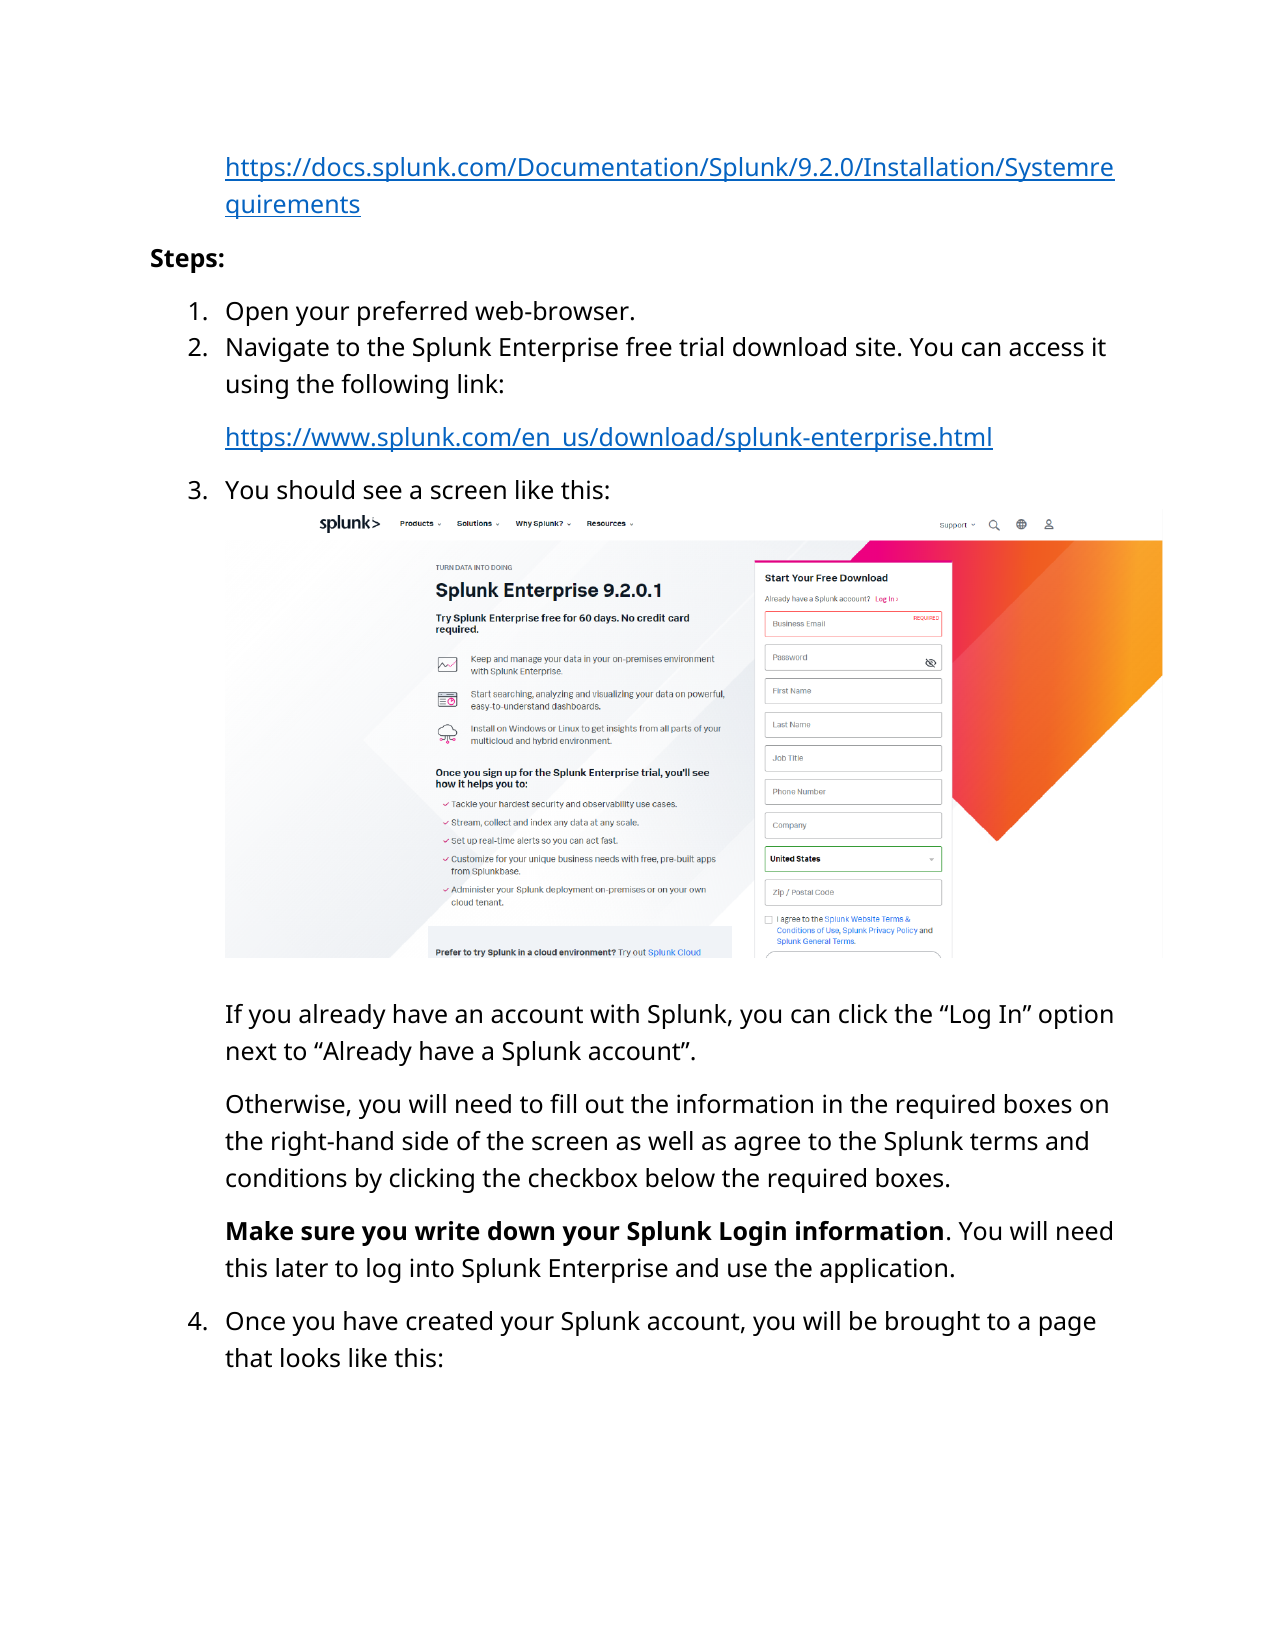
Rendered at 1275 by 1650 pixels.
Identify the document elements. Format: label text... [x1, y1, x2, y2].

list Navigate to the Splunk Enterprise free trial download site. You can access it using the following link: [187, 330, 1125, 400]
picture [225, 509, 1163, 958]
list If you already have an account with Splunk, you can click the “Log In” option next to “Already have a Splunk account”. [225, 996, 1125, 1067]
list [187, 150, 1125, 221]
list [187, 1304, 1125, 1375]
text Make sure you write down your Splunk Login information. You will need this later to log into Splunk Enterprise and use the application. [225, 1214, 1125, 1284]
text Otherwise, you will need to fill out the information in the required boxes on the right-hand side of the screen as well as agree to the Splunk terms and conditions by clicking the checkbox below the required boxes. [225, 1087, 1125, 1194]
text https://www.splunk.com/en_us/download/splunk-enterprise.html [150, 419, 1125, 453]
list Open your preferred web-browser. [187, 294, 1125, 328]
text Steps: [150, 240, 1125, 274]
